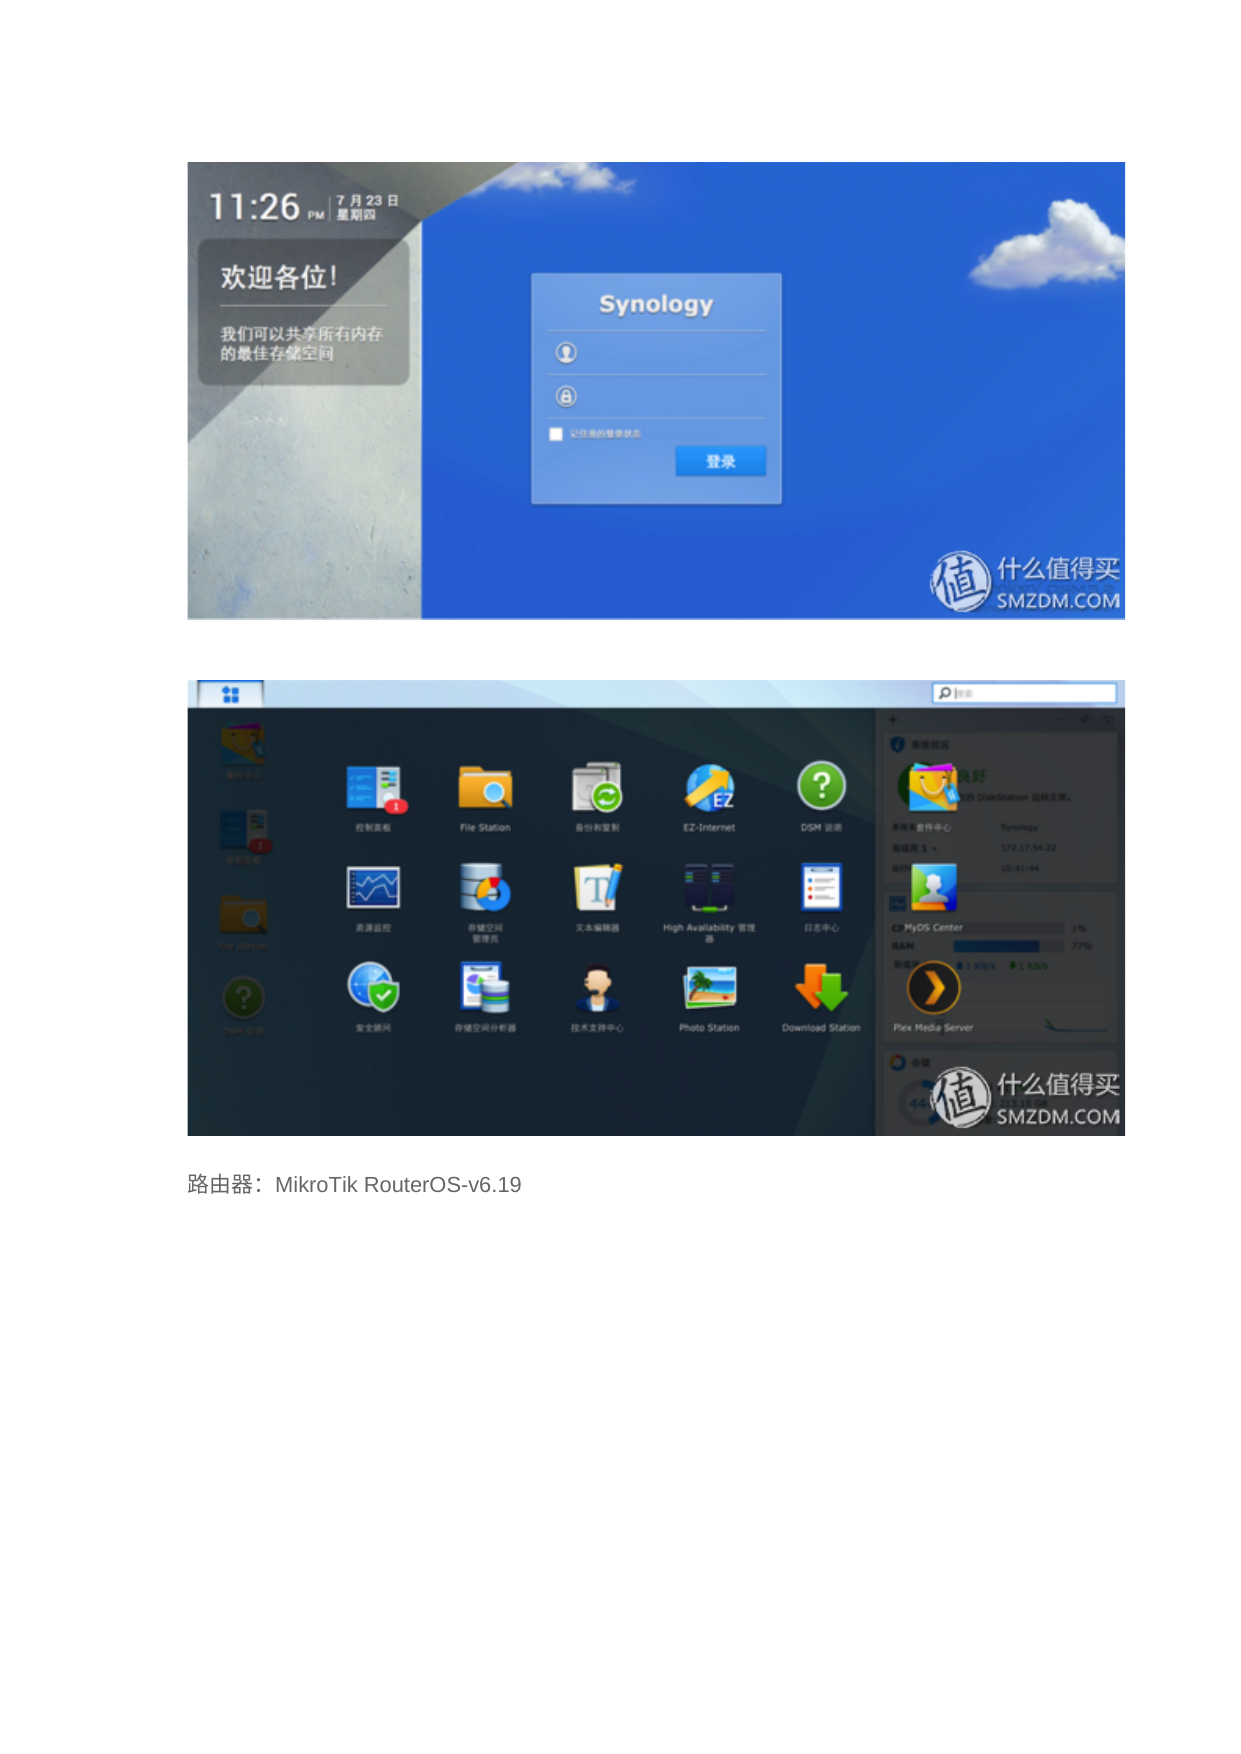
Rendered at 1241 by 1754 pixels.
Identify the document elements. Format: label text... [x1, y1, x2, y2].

text 路由器：MikroTik RouterOS-v6.19 [187, 1167, 1053, 1199]
picture [187, 680, 1125, 1136]
picture [187, 162, 1125, 620]
